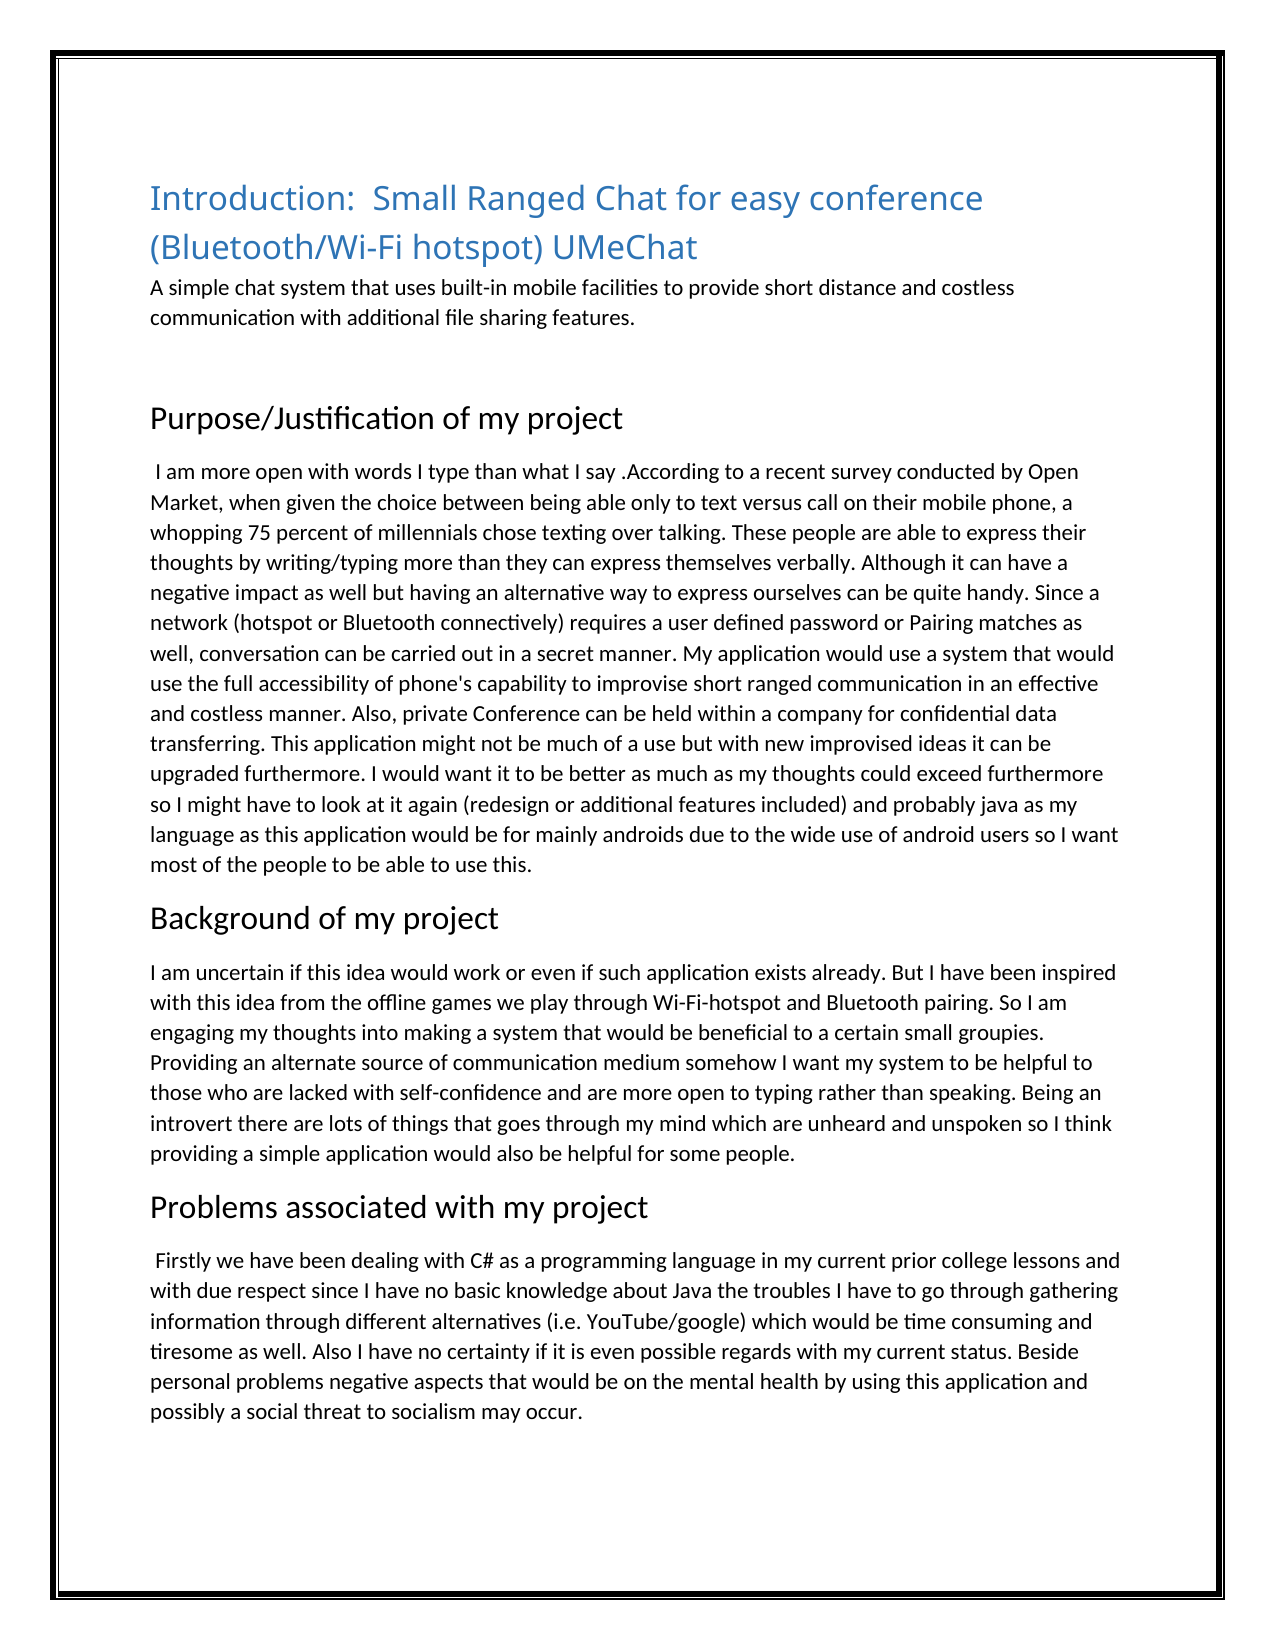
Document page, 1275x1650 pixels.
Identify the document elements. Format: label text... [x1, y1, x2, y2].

text Background of my project [150, 897, 1125, 938]
text A simple chat system that uses built-in mobile facilities to provide short distance and costless communication with additional file sharing features. [150, 273, 1125, 331]
text Problems associated with my project [150, 1186, 1125, 1227]
text Purpose/Justification of my project [150, 397, 1125, 438]
subtitle Introduction: Small Ranged Chat for easy conference (Bluetooth/Wi-Fi hotspot) UMeChat [150, 175, 1125, 269]
text I am uncertain if this idea would work or even if such application exists already. But I have been inspired with this idea from the offline games we play through Wi-Fi-hotspot and Bluetooth pairing. So I am engaging my thoughts into making a system that would be beneficial to a certain small groupies. Providing an alternate source of communication medium somehow I want my system to be helpful to those who are lacked with self-confidence and are more open to typing rather than speaking. Being an introvert there are lots of things that goes through my mind which are unheard and unspoken so I think providing a simple application would also be helpful for some people. [150, 958, 1125, 1167]
text I am more open with words I type than what I say .According to a recent survey conducted by Open Market, when given the choice between being able only to text versus call on their mobile phone, a whopping 75 percent of millennials chose texting over talking. These people are able to express their thoughts by writing/typing more than they can express themselves verbally. Although it can have a negative impact as well but having an alternative way to express ourselves can be quite handy. Since a network (hotspot or Bluetooth connectively) requires a user defined password or Pairing matches as well, conversation can be carried out in a secret manner. My application would use a system that would use the full accessibility of phone's capability to improvise short ranged communication in an effective and costless manner. Also, private Conference can be held within a company for confidential data transferring. This application might not be much of a use but with new improvised ideas it can be upgraded furthermore. I would want it to be better as much as my thoughts could exceed furthermore so I might have to look at it again (redesign or additional features included) and probably java as my language as this application would be for mainly androids due to the wide use of android users so I want most of the people to be able to use this. [150, 457, 1125, 878]
text Firstly we have been dealing with C# as a programming language in my current prior college lessons and with due respect since I have no basic knowledge about Java the troubles I have to go through gathering information through different alternatives (i.e. YouTube/google) which would be time consuming and tiresome as well. Also I have no certainty if it is even possible regards with my current status. Beside personal problems negative aspects that would be on the mental health by using this application and possibly a social threat to socialism may occur. [150, 1246, 1125, 1426]
